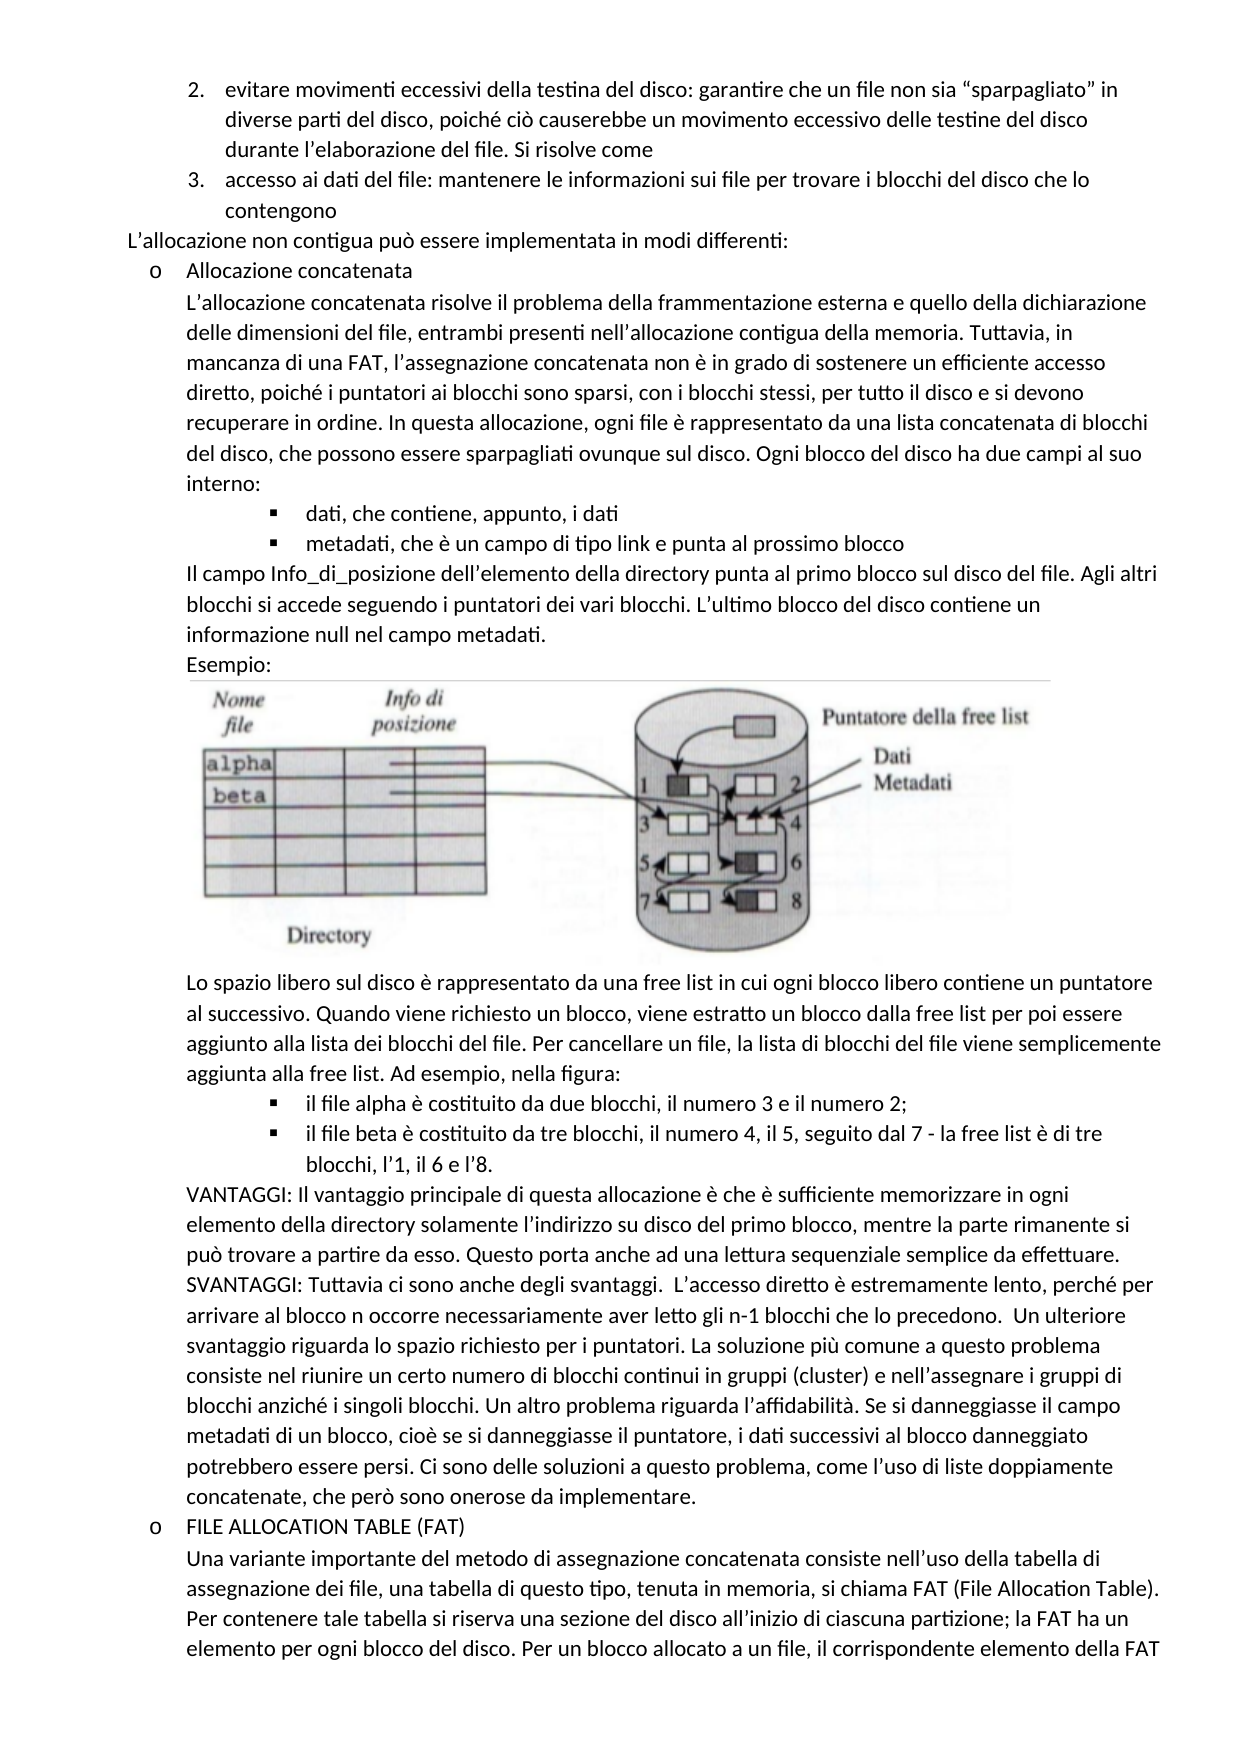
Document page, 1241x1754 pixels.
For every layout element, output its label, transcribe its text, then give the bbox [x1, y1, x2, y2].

list L’allocazione non contigua può essere implementata in modi differenti: [127, 226, 1165, 254]
list Lo spazio libero sul disco è rappresentato da una free list in cui ogni blocco libero contiene un puntatore al successivo. Quando viene richiesto un blocco, viene estratto un blocco dalla free list per poi essere aggiunto alla lista dei blocchi del file. Per cancellare un file, la lista di blocchi del file viene semplicemente aggiunta alla free list. Ad esempio, nella figura: [186, 968, 1165, 1087]
list accesso ai dati del file: mantenere le informazioni sui file per trovare i blocchi del disco che lo contengono [187, 166, 1165, 224]
picture [189, 680, 1051, 967]
list VANTAGGI: Il vantaggio principale di questa allocazione è che è sufficiente memorizzare in ogni elemento della directory solamente l’indirizzo su disco del primo blocco, mentre la parte rimanente si può trovare a partire da esso. Questo porta anche ad una lettura sequenziale semplice da effettuare. SVANTAGGI: Tuttavia ci sono anche degli svantaggi. L’accesso diretto è estremamente lento, perché per arrivare al blocco n occorre necessariamente aver letto gli n-1 blocchi che lo precedono. Un ulteriore svantaggio riguarda lo spazio richiesto per i puntatori. La soluzione più comune a questo problema consiste nel riunire un certo numero di blocchi continui in gruppi (cluster) e nell’assegnare i gruppi di blocchi anziché i singoli blocchi. Un altro problema riguarda l’affidabilità. Se si danneggiasse il campo metadati di un blocco, cioè se si danneggiasse il puntatore, i dati successivi al blocco danneggiato potrebbero essere persi. Ci sono delle soluzioni a questo problema, come l’uso di liste doppiamente concatenate, che però sono onerose da implementare. [186, 1180, 1165, 1510]
list il file alpha è costituito da due blocchi, il numero 3 e il numero 2; [268, 1089, 1165, 1117]
list metadati, che è un campo di tipo link e punta al prossimo blocco [268, 529, 1165, 557]
list evitare movimenti eccessivi della testina del disco: garantire che un file non sia “sparpagliato” in diverse parti del disco, poiché ciò causerebbe un movimento eccessivo delle testine del disco durante l’elaborazione del file. Si risolve come [187, 75, 1165, 163]
list FILE ALLOCATION TABLE (FAT) [149, 1512, 1165, 1541]
list L’allocazione concatenata risolve il problema della frammentazione esterna e quello della dichiarazione delle dimensioni del file, entrambi presenti nell’allocazione contigua della memoria. Tuttavia, in mancanza di una FAT, l’assegnazione concatenata non è in grado di sostenere un efficiente accesso diretto, poiché i puntatori ai blocchi sono sparsi, con i blocchi stessi, per tutto il disco e si devono recuperare in ordine. In questa allocazione, ogni file è rappresentato da una lista concatenata di blocchi del disco, che possono essere sparpagliati ovunque sul disco. Ogni blocco del disco ha due campi al suo interno: [186, 288, 1165, 497]
list il file beta è costituito da tre blocchi, il numero 4, il 5, seguito dal 7 - la free list è di tre blocchi, l’1, il 6 e l’8. [268, 1119, 1165, 1178]
list Esempio: [186, 650, 1165, 678]
list dati, che contiene, appunto, i dati [268, 499, 1165, 527]
list Allocazione concatenata [149, 256, 1165, 285]
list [186, 1544, 1165, 1662]
list Il campo Info_di_posizione dell’elemento della directory punta al primo blocco sul disco del file. Agli altri blocchi si accede seguendo i puntatori dei vari blocchi. L’ultimo blocco del disco contiene un informazione null nel campo metadati. [186, 559, 1165, 648]
